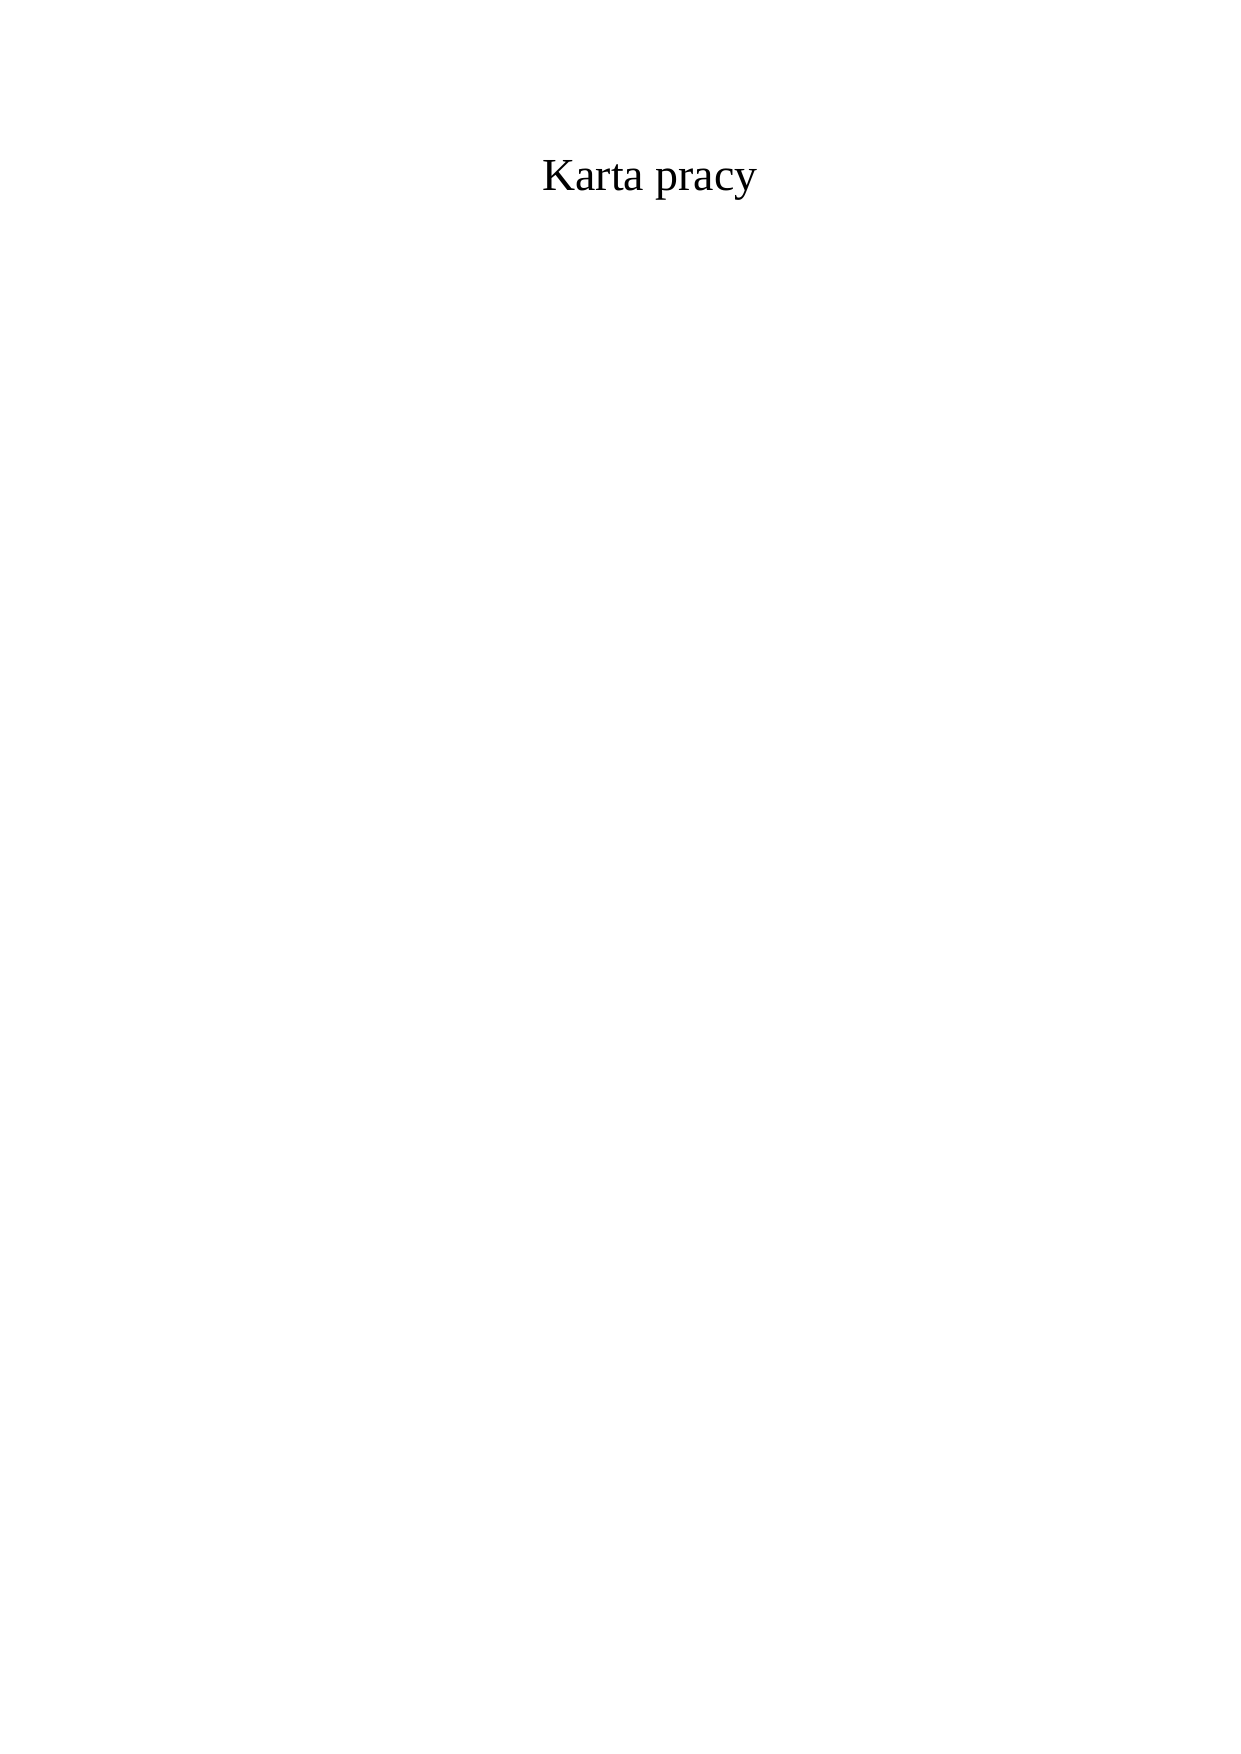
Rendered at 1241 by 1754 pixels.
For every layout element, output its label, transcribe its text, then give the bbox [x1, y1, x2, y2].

text Karta pracy [207, 148, 1092, 200]
